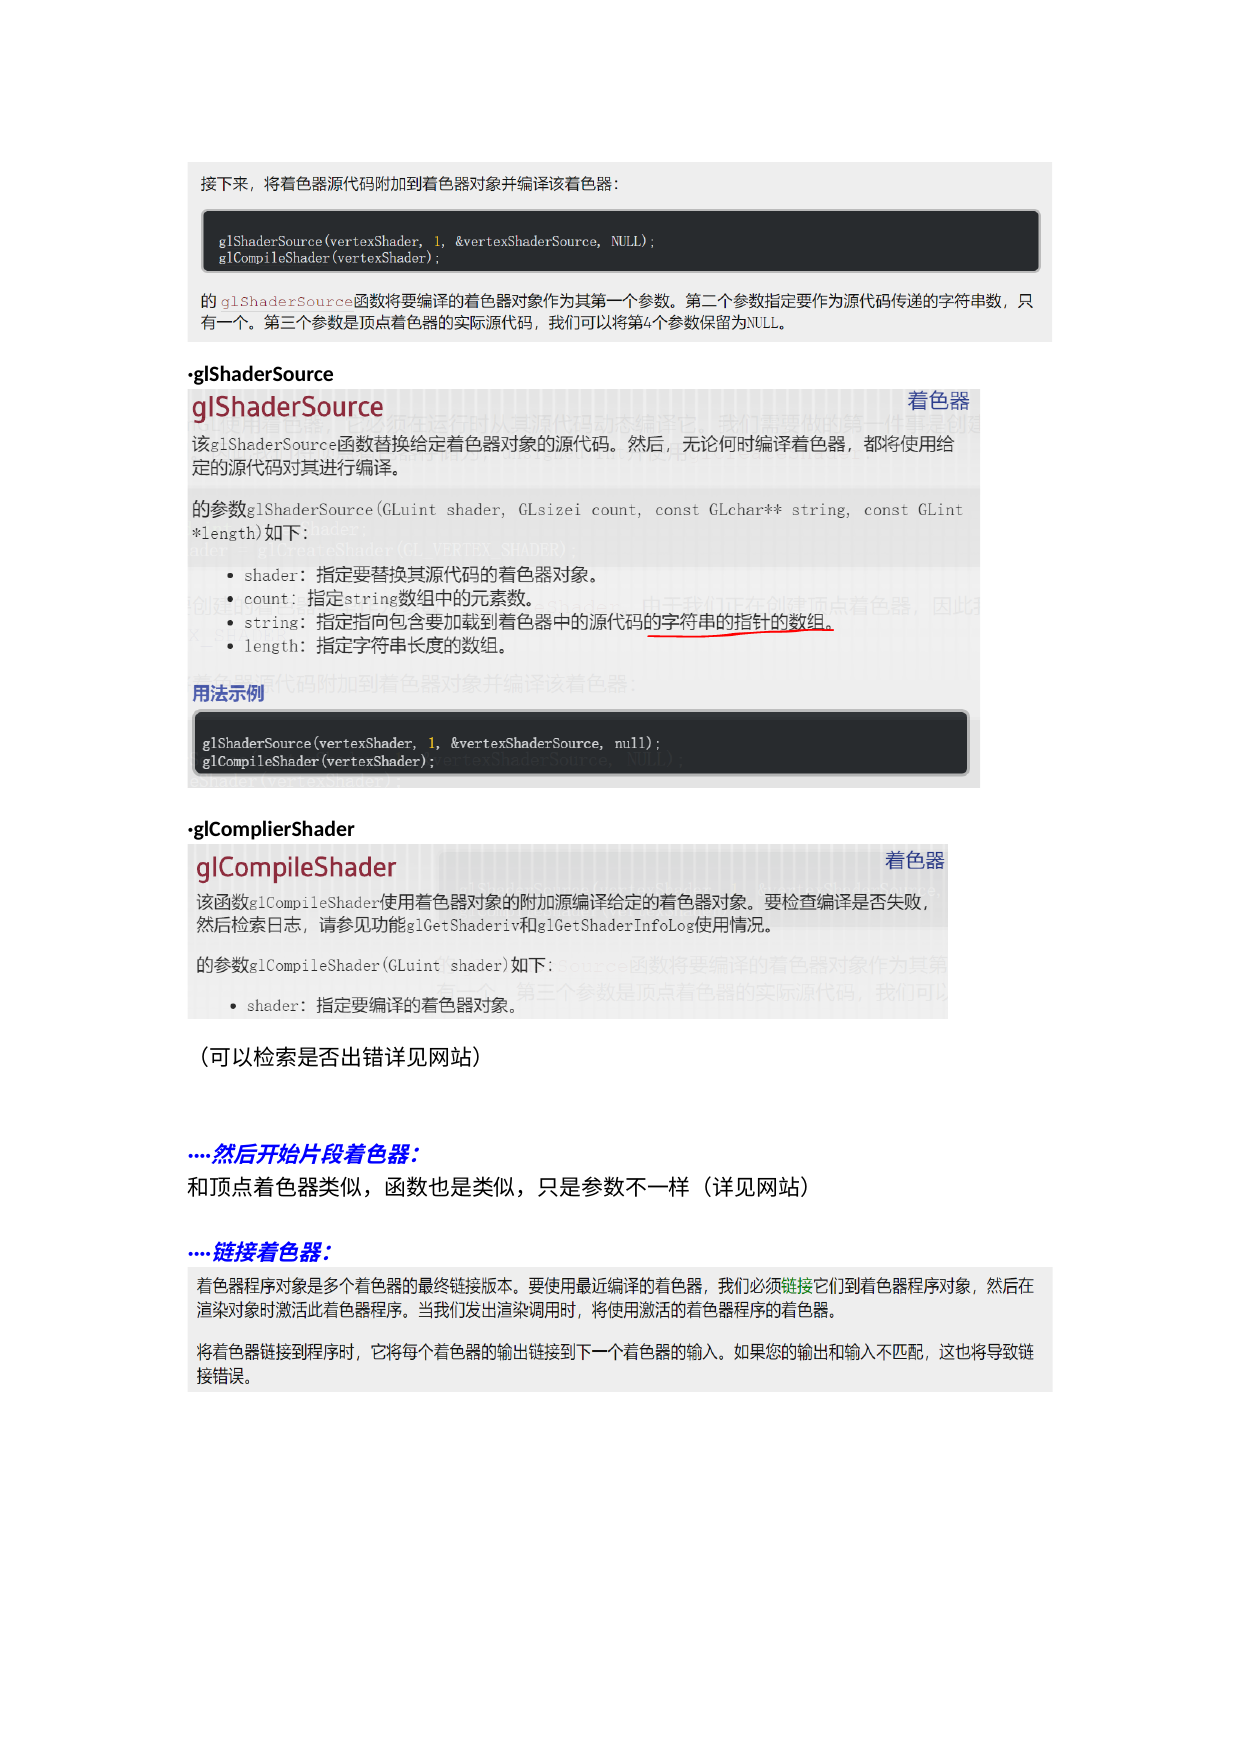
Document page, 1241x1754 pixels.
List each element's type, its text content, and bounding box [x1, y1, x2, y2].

picture [187, 844, 948, 1019]
text 和顶点着色器类似，函数也是类似，只是参数不一样（详见网站） [187, 1169, 1053, 1202]
picture [187, 1267, 1053, 1392]
text ·glShaderSource [187, 357, 1053, 389]
text ·glComplierShader [187, 812, 1053, 844]
picture [187, 389, 981, 788]
text ····然后开始片段着色器： [187, 1137, 1053, 1169]
text ····链接着色器： [187, 1234, 1053, 1267]
picture [187, 162, 1053, 342]
text （可以检索是否出错详见网站） [187, 1039, 1053, 1072]
